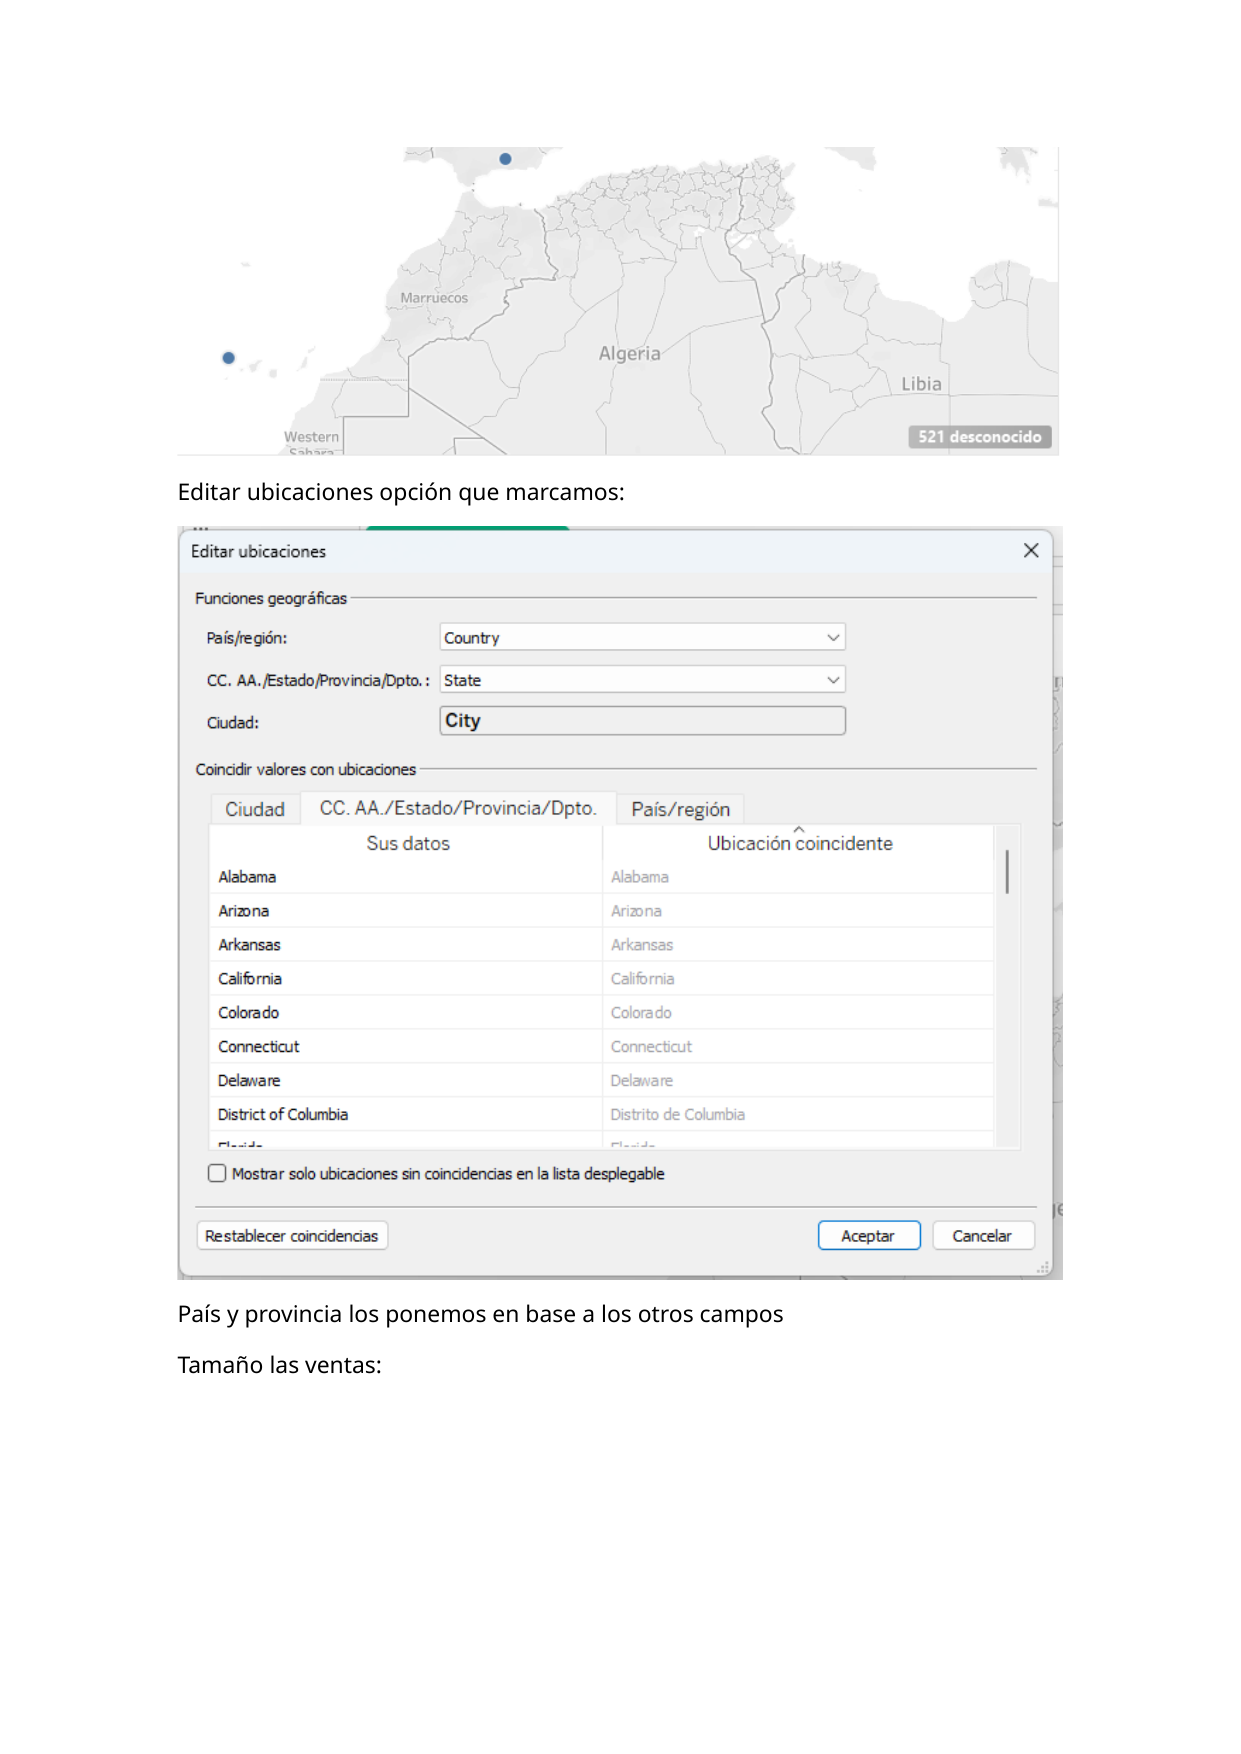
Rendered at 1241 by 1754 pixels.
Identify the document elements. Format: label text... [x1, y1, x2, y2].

picture [177, 147, 1063, 457]
text Editar ubicaciones opción que marcamos: [177, 476, 1063, 507]
picture [177, 526, 1063, 1280]
text País y provincia los ponemos en base a los otros campos [177, 1298, 1063, 1330]
text Tamaño las ventas: [177, 1349, 1063, 1380]
